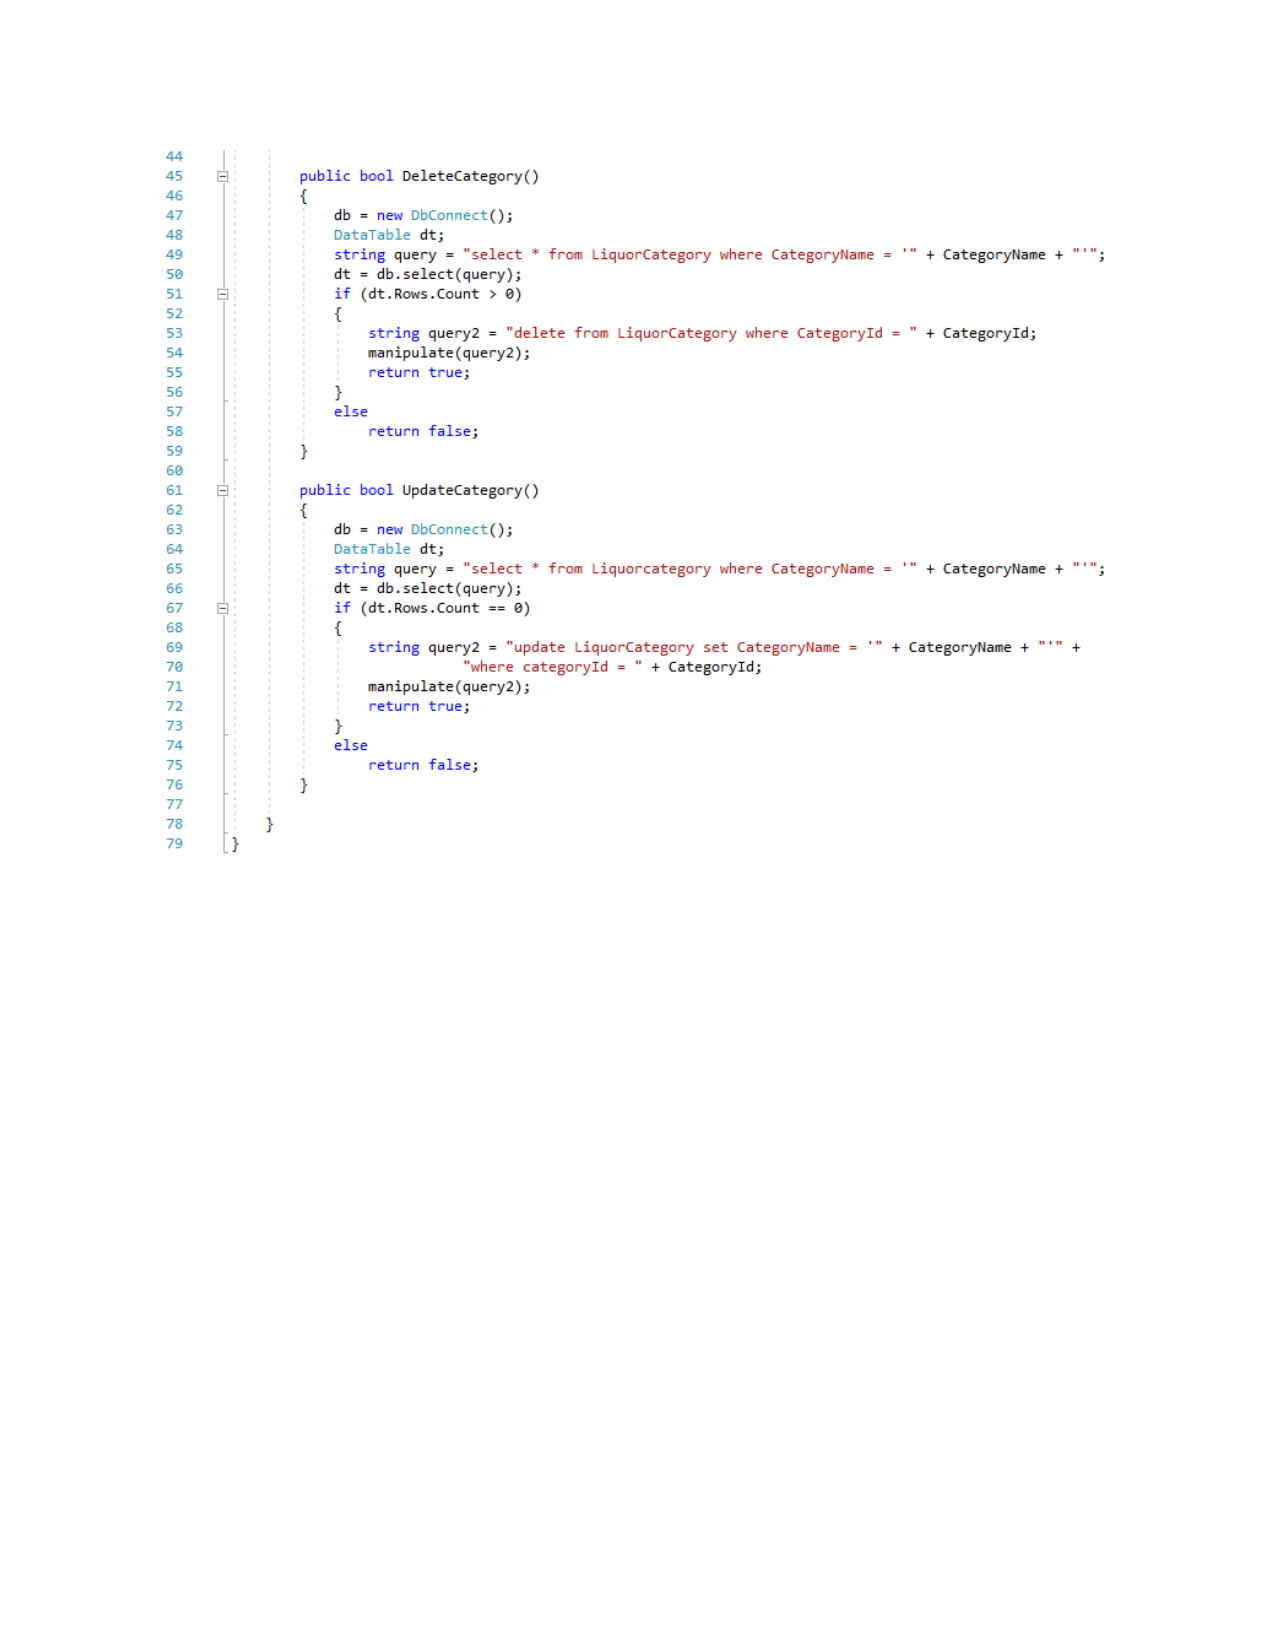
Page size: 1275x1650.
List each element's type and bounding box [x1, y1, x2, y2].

picture [150, 150, 1125, 857]
